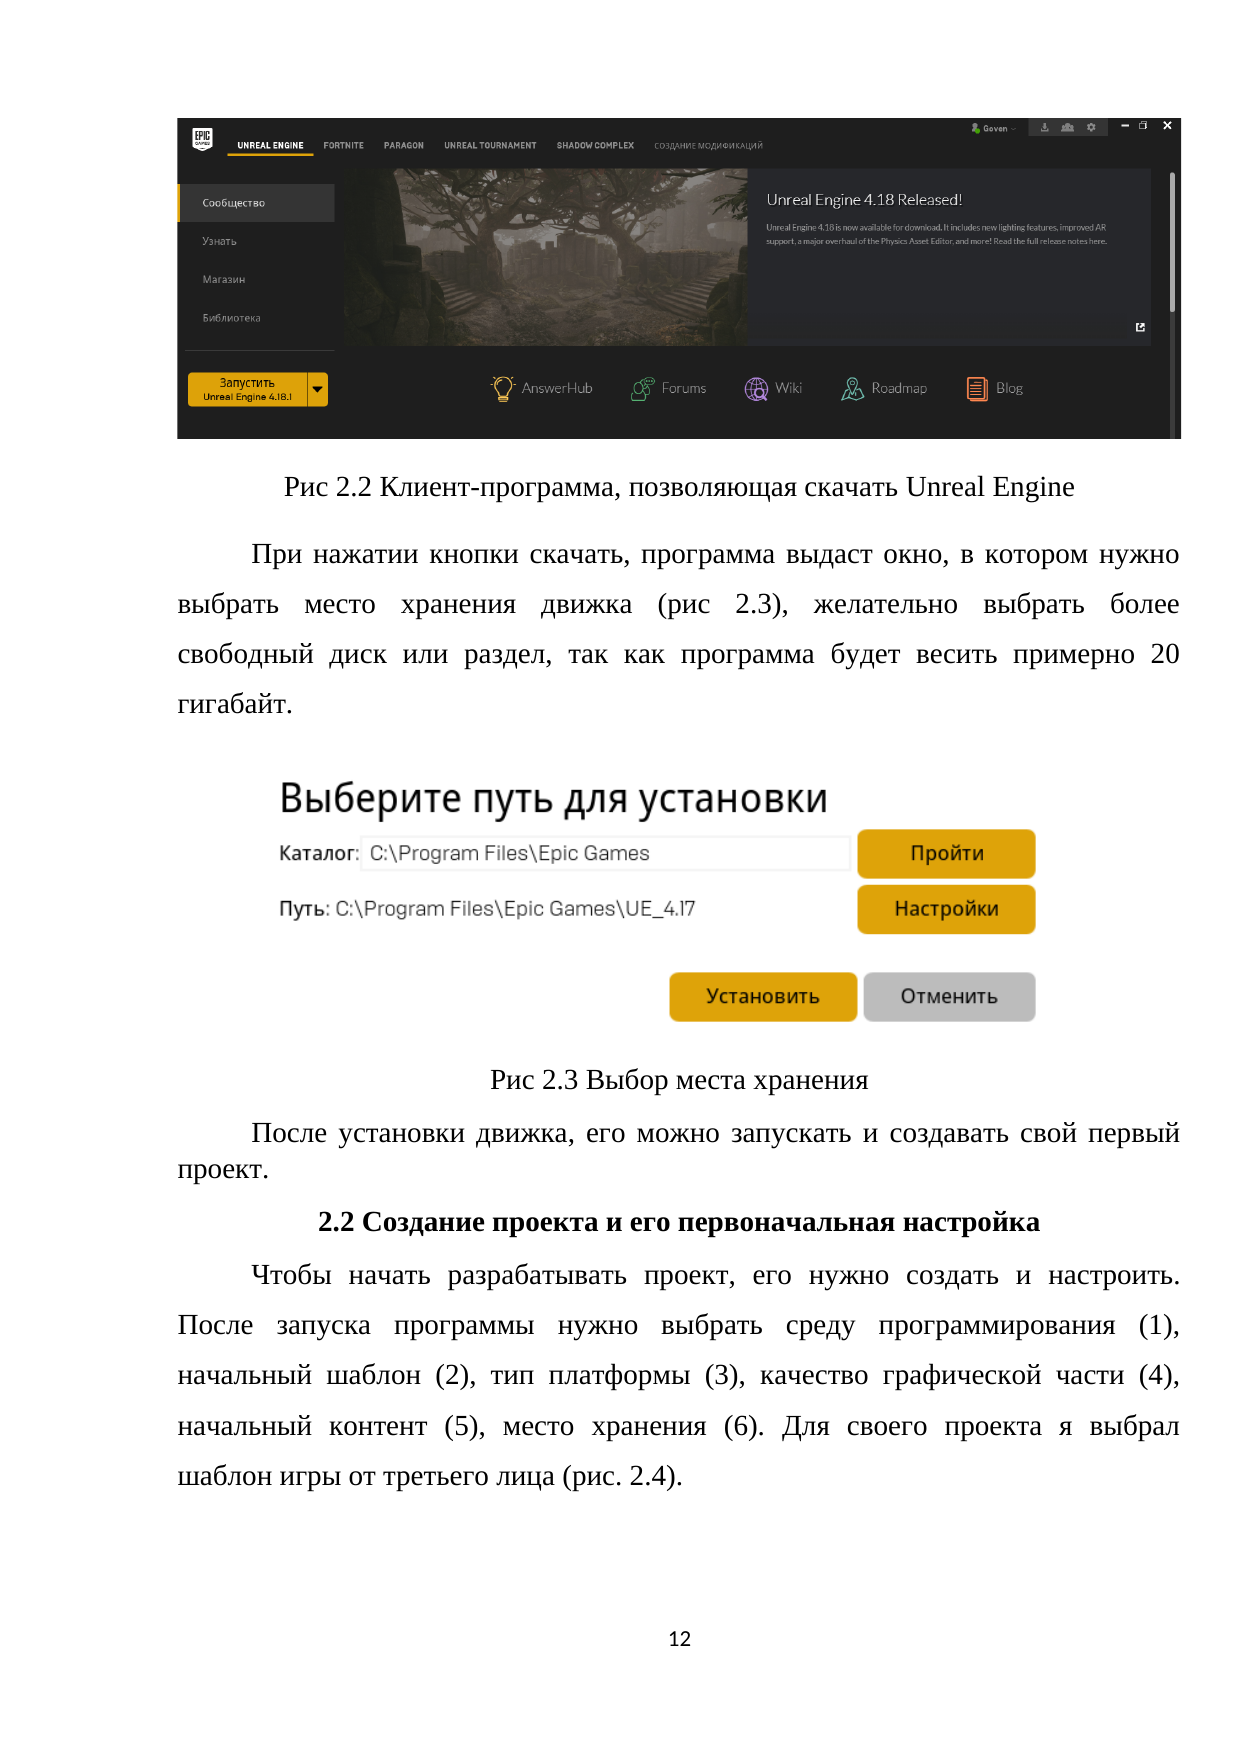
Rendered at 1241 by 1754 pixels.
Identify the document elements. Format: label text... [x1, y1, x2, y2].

text 2.2 Создание проекта и его первоначальная настройка [177, 1204, 1181, 1237]
text Рис 2.2 Клиент-программа, позволяющая скачать Unreal Engine [177, 469, 1181, 502]
text При нажатии кнопки скачать, программа выдаст окно, в котором нужно выбрать место хранения движка (рис 2.3), желательно выбрать более свободный диск или раздел, так как программа будет весить примерно 20 гигабайт. [177, 536, 1181, 720]
text Чтобы начать разрабатывать проект, его нужно создать и настроить. После запуска программы нужно выбрать среду программирования (1), начальный шаблон (2), тип платформы (3), качество графической части (4), начальный контент (5), место хранения (6). Для своего проекта я выбрал шаблон игры от третьего лица (рис. 2.4). [177, 1257, 1181, 1492]
text Рис 2.3 Выбор места хранения [177, 1062, 1181, 1096]
picture [177, 753, 1182, 1044]
picture [177, 118, 1182, 439]
text После установки движка, его можно запускать и создавать свой первый проект. [177, 1115, 1181, 1185]
